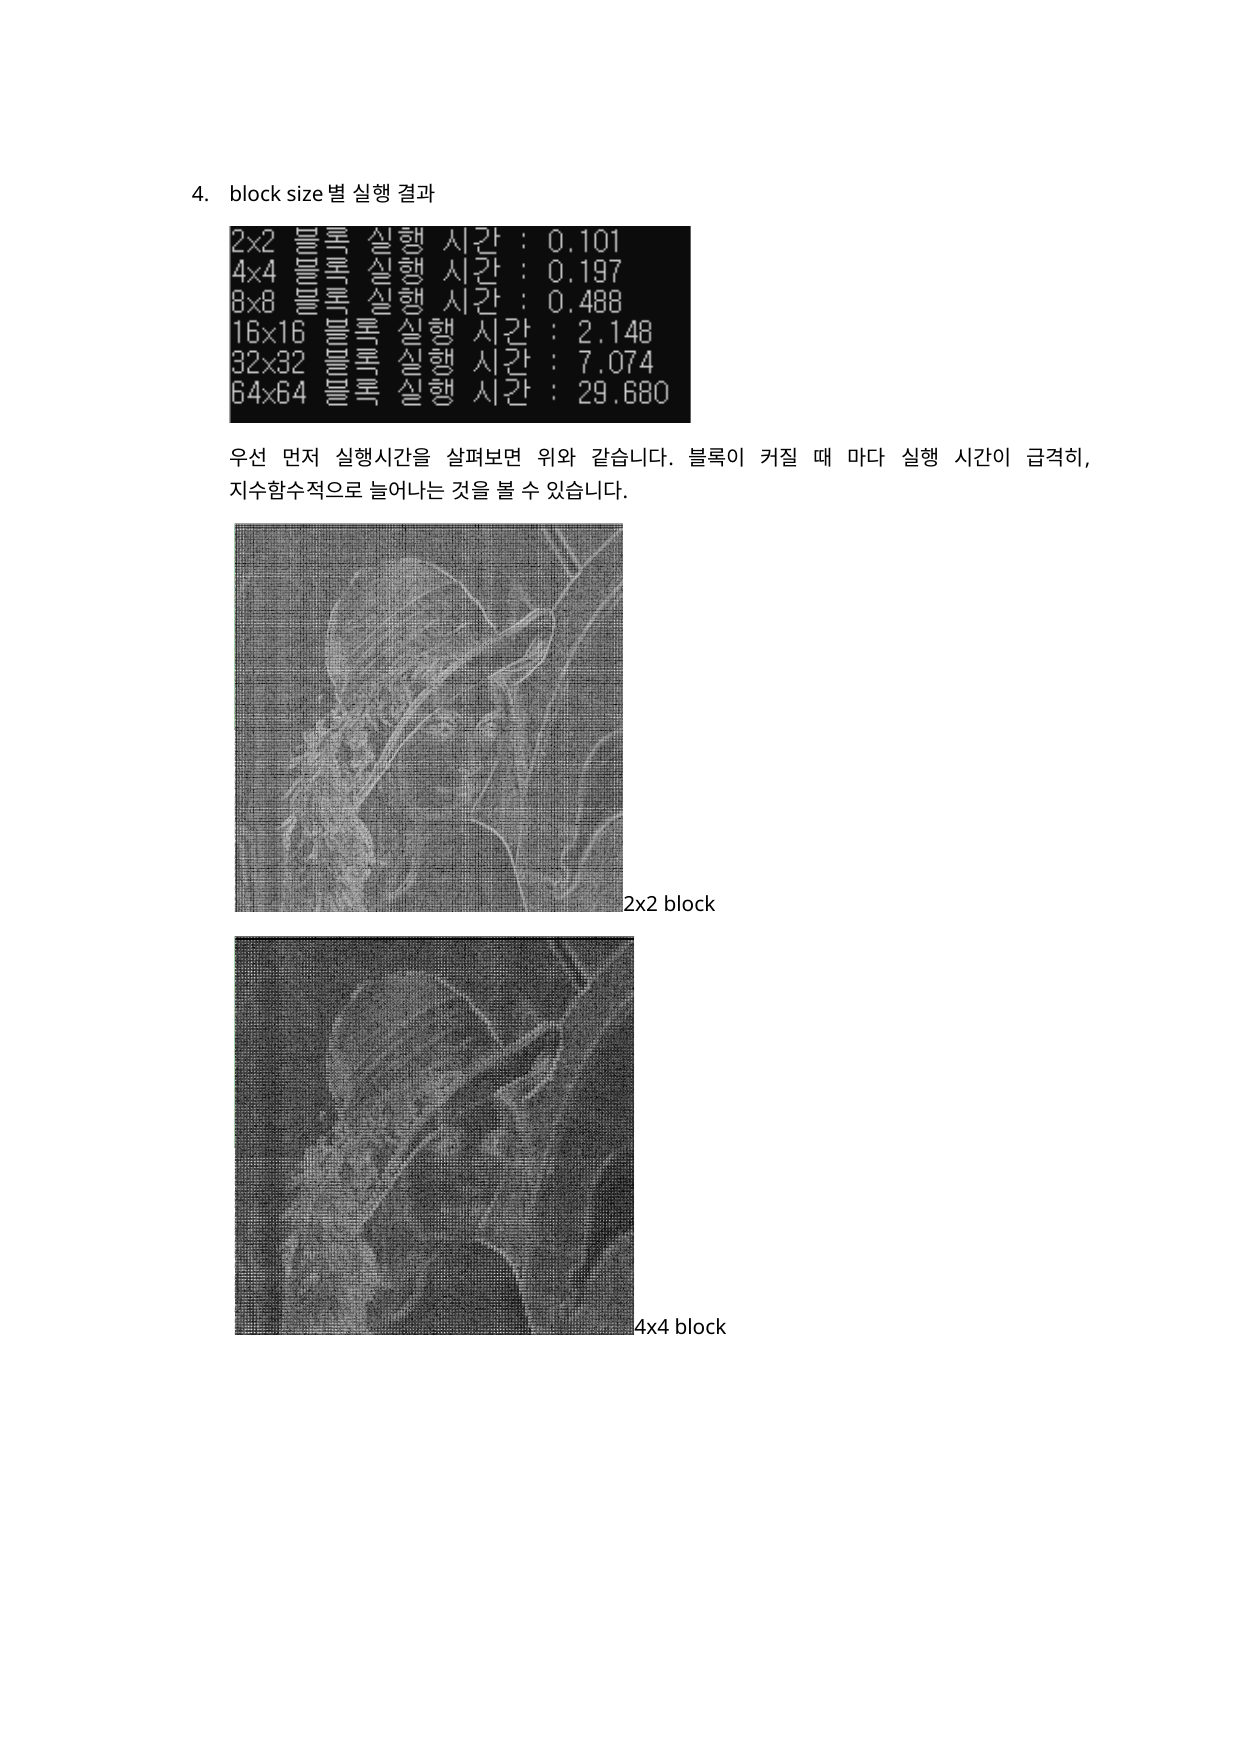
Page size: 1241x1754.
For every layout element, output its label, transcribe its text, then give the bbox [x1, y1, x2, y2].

list block size별 실행 결과 [192, 177, 1090, 207]
list 우선 먼저 실행시간을 살펴보면 위와 같습니다. 블록이 커질 때 마다 실행 시간이 급격히,지수함수적으로 늘어나는 것을 볼 수 있습니다. [229, 441, 1090, 504]
picture [229, 226, 691, 423]
picture [234, 523, 623, 912]
picture [234, 936, 635, 1335]
